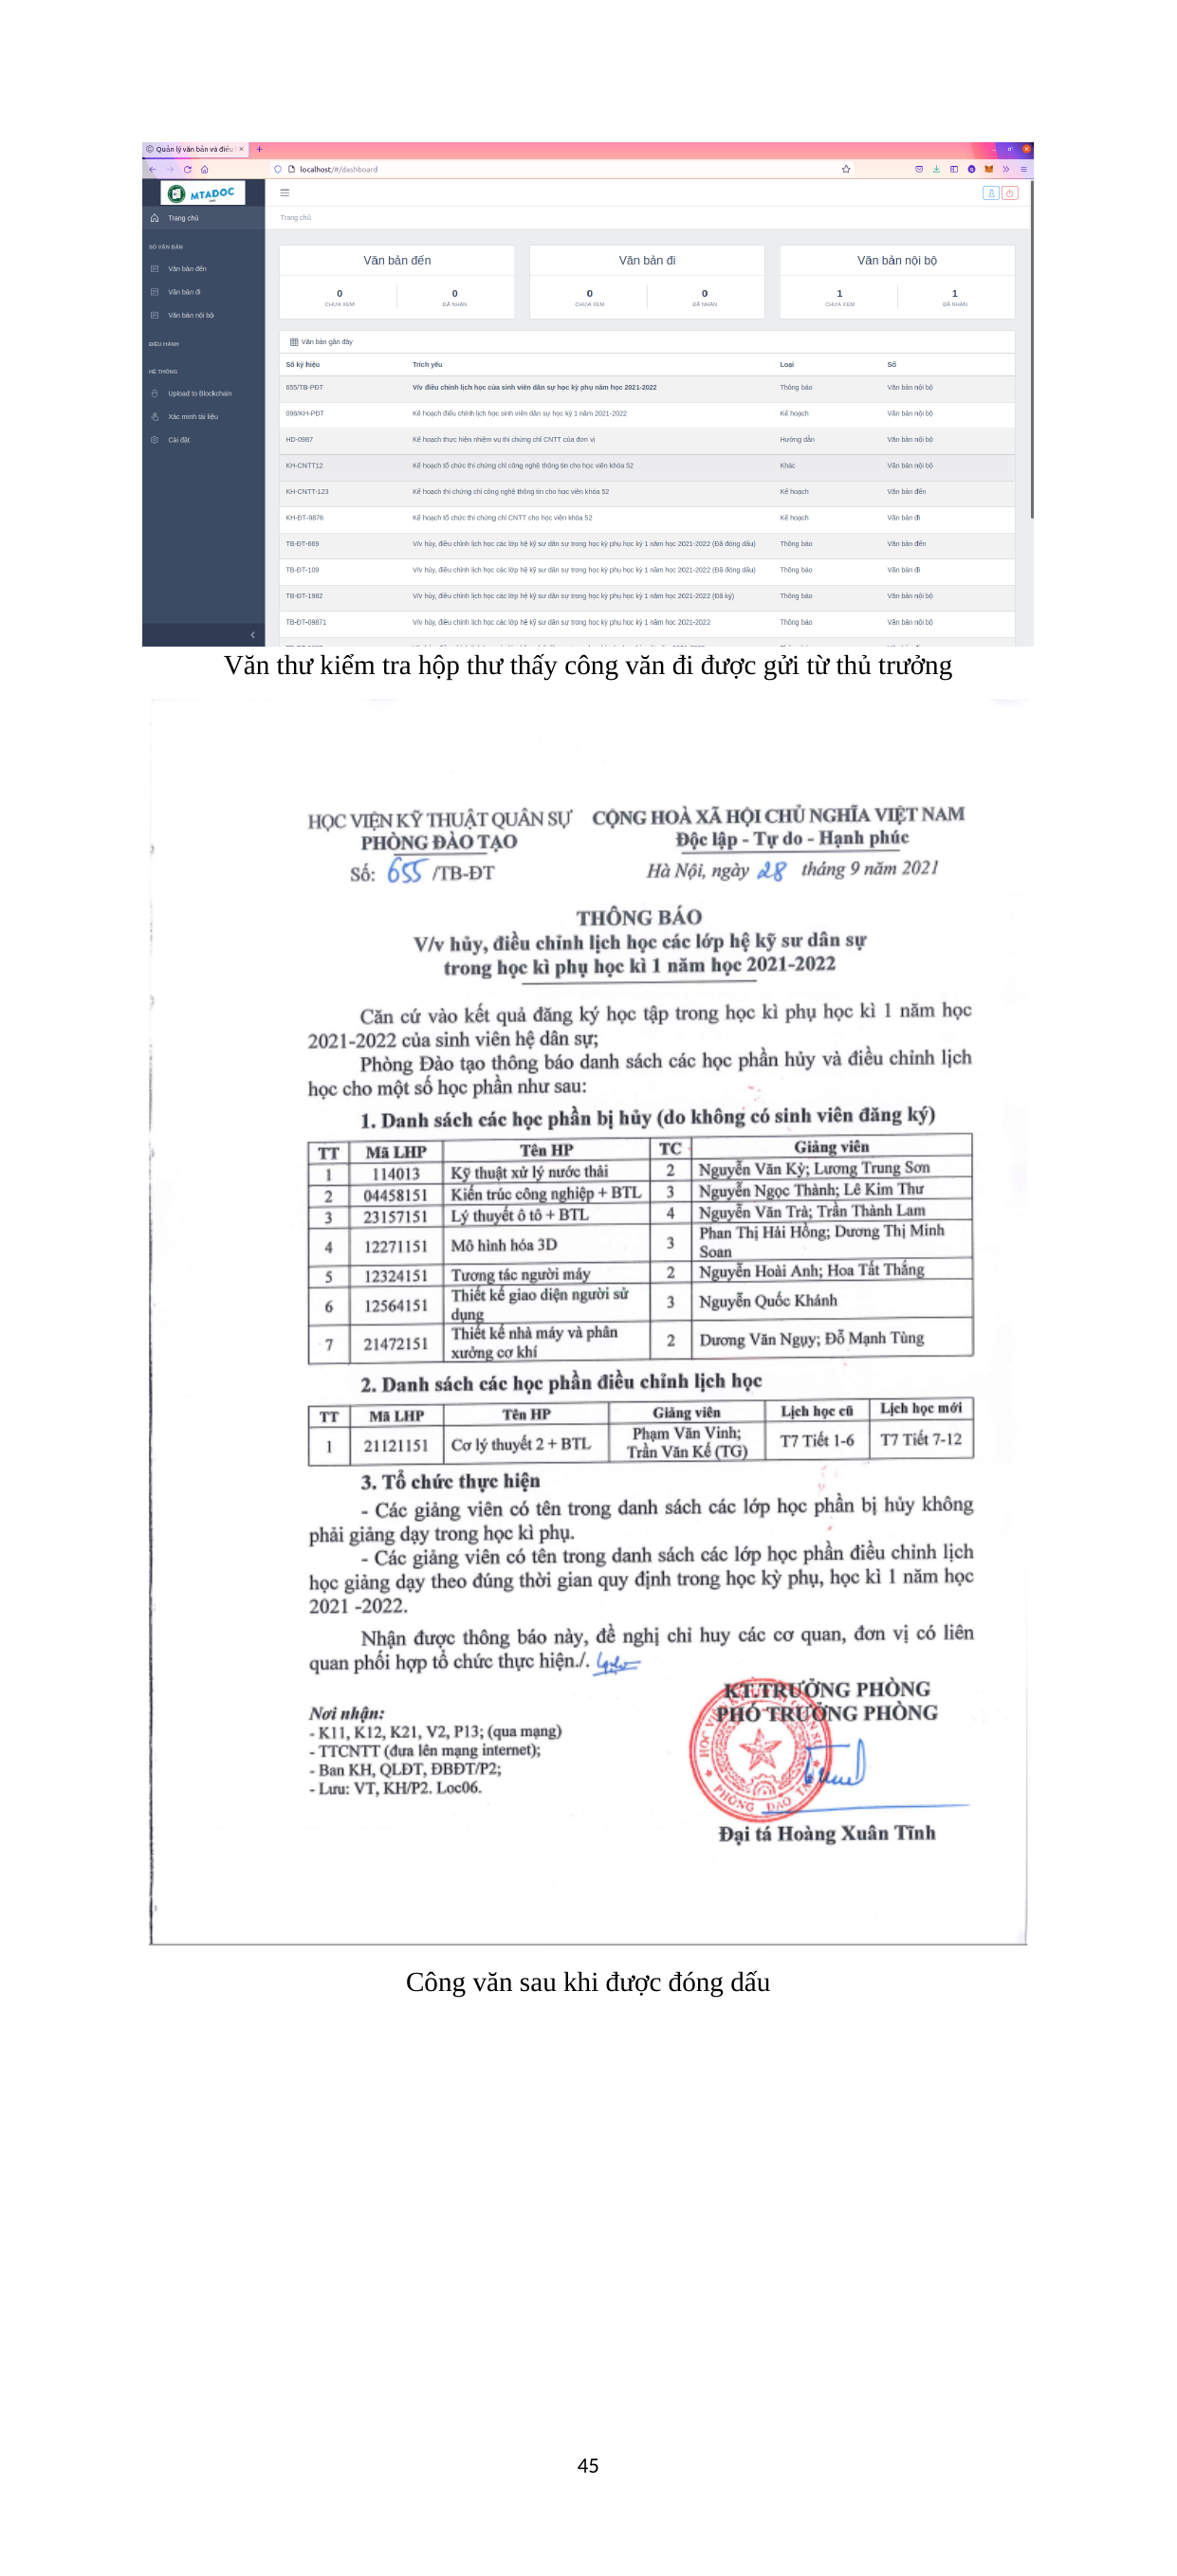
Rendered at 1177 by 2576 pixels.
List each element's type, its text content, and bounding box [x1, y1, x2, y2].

picture [142, 142, 1035, 647]
text Văn thư kiểm tra hộp thư thấy công văn đi được gửi từ thủ trưởng [142, 647, 1034, 681]
picture [148, 699, 1028, 1946]
